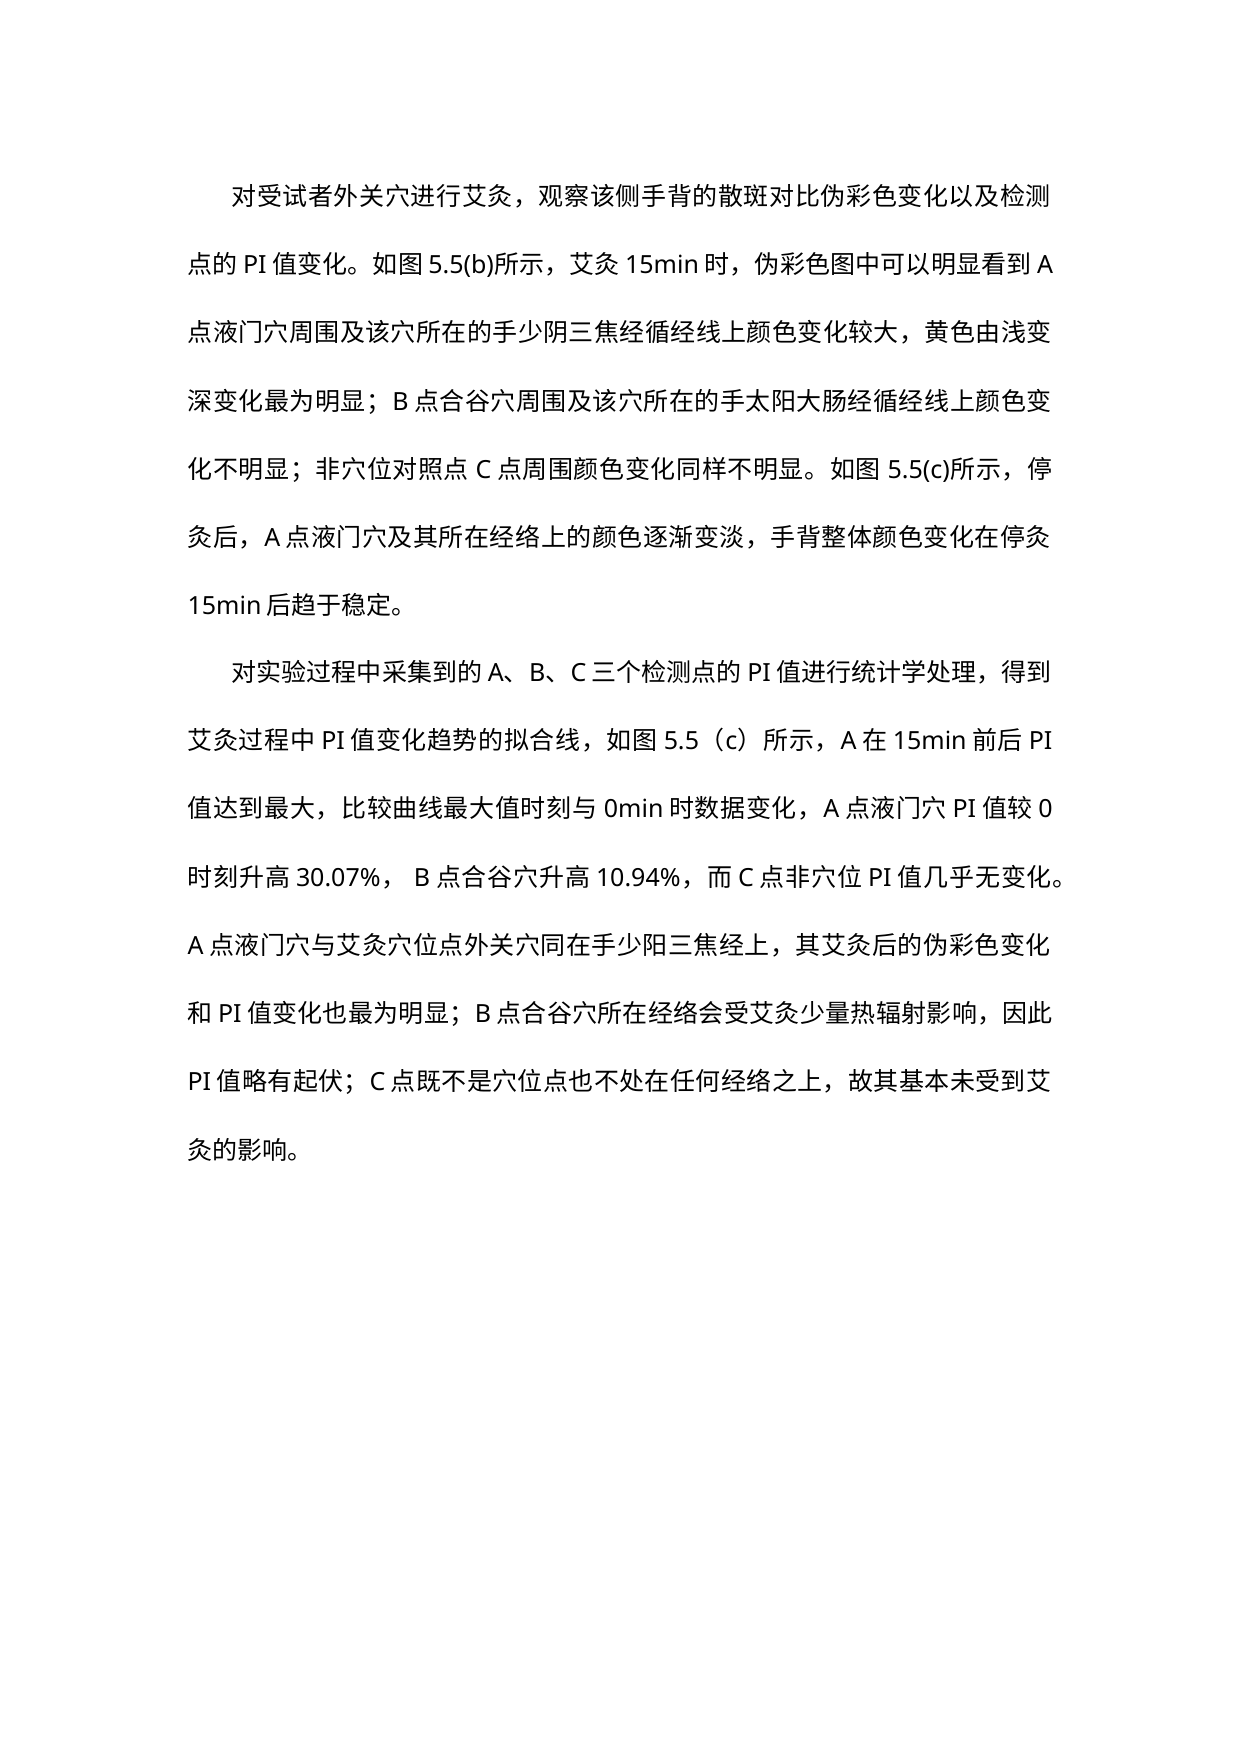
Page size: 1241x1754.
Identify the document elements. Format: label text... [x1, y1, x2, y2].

text 对受试者外关穴进行艾灸，观察该侧手背的散斑对比伪彩色变化以及检测点的PI值变化。如图5.5(b)所示，艾灸15min时，伪彩色图中可以明显看到A点液门穴周围及该穴所在的手少阴三焦经循经线上颜色变化较大，黄色由浅变深变化最为明显；B点合谷穴周围及该穴所在的手太阳大肠经循经线上颜色变化不明显；非穴位对照点C点周围颜色变化同样不明显。如图5.5(c)所示，停灸后，A点液门穴及其所在经络上的颜色逐渐变淡，手背整体颜色变化在停灸15min后趋于稳定。 [187, 162, 1053, 636]
text 对实验过程中采集到的A、B、C三个检测点的PI值进行统计学处理，得到艾灸过程中PI值变化趋势的拟合线，如图5.5（c）所示，A在15min前后PI值达到最大，比较曲线最大值时刻与0min时数据变化，A点液门穴PI值较0时刻升高30.07%， B点合谷穴升高10.94%，而C点非穴位PI值几乎无变化。A点液门穴与艾灸穴位点外关穴同在手少阳三焦经上，其艾灸后的伪彩色变化和PI值变化也最为明显；B点合谷穴所在经络会受艾灸少量热辐射影响，因此PI值略有起伏；C点既不是穴位点也不处在任何经络之上，故其基本未受到艾灸的影响。 [187, 638, 1053, 1181]
